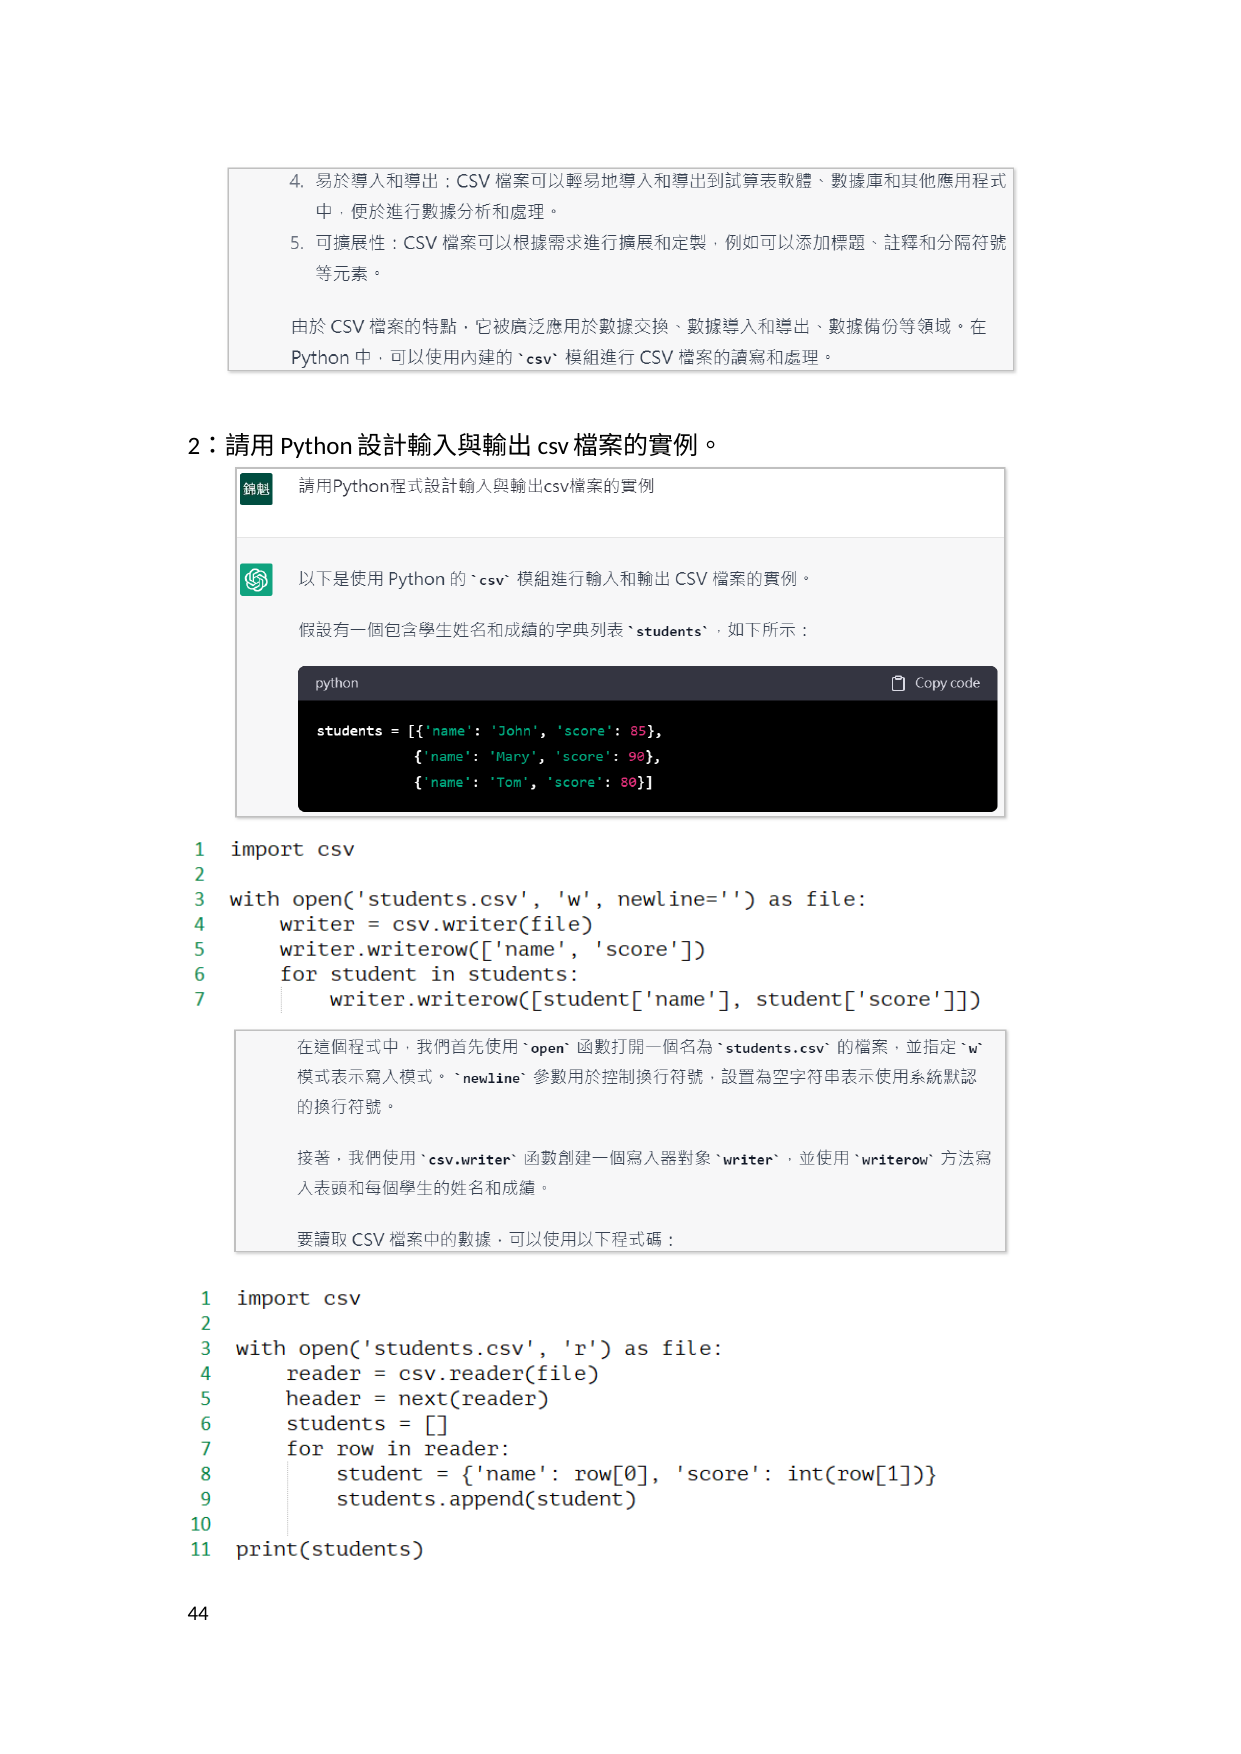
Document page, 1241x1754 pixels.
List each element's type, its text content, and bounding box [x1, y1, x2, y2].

picture [187, 837, 984, 1013]
picture [187, 1287, 940, 1563]
text 2：請用Python設計輸入與輸出csv檔案的實例。 [187, 425, 1053, 462]
picture [230, 462, 1010, 822]
picture [222, 162, 1018, 376]
picture [230, 1025, 1011, 1257]
